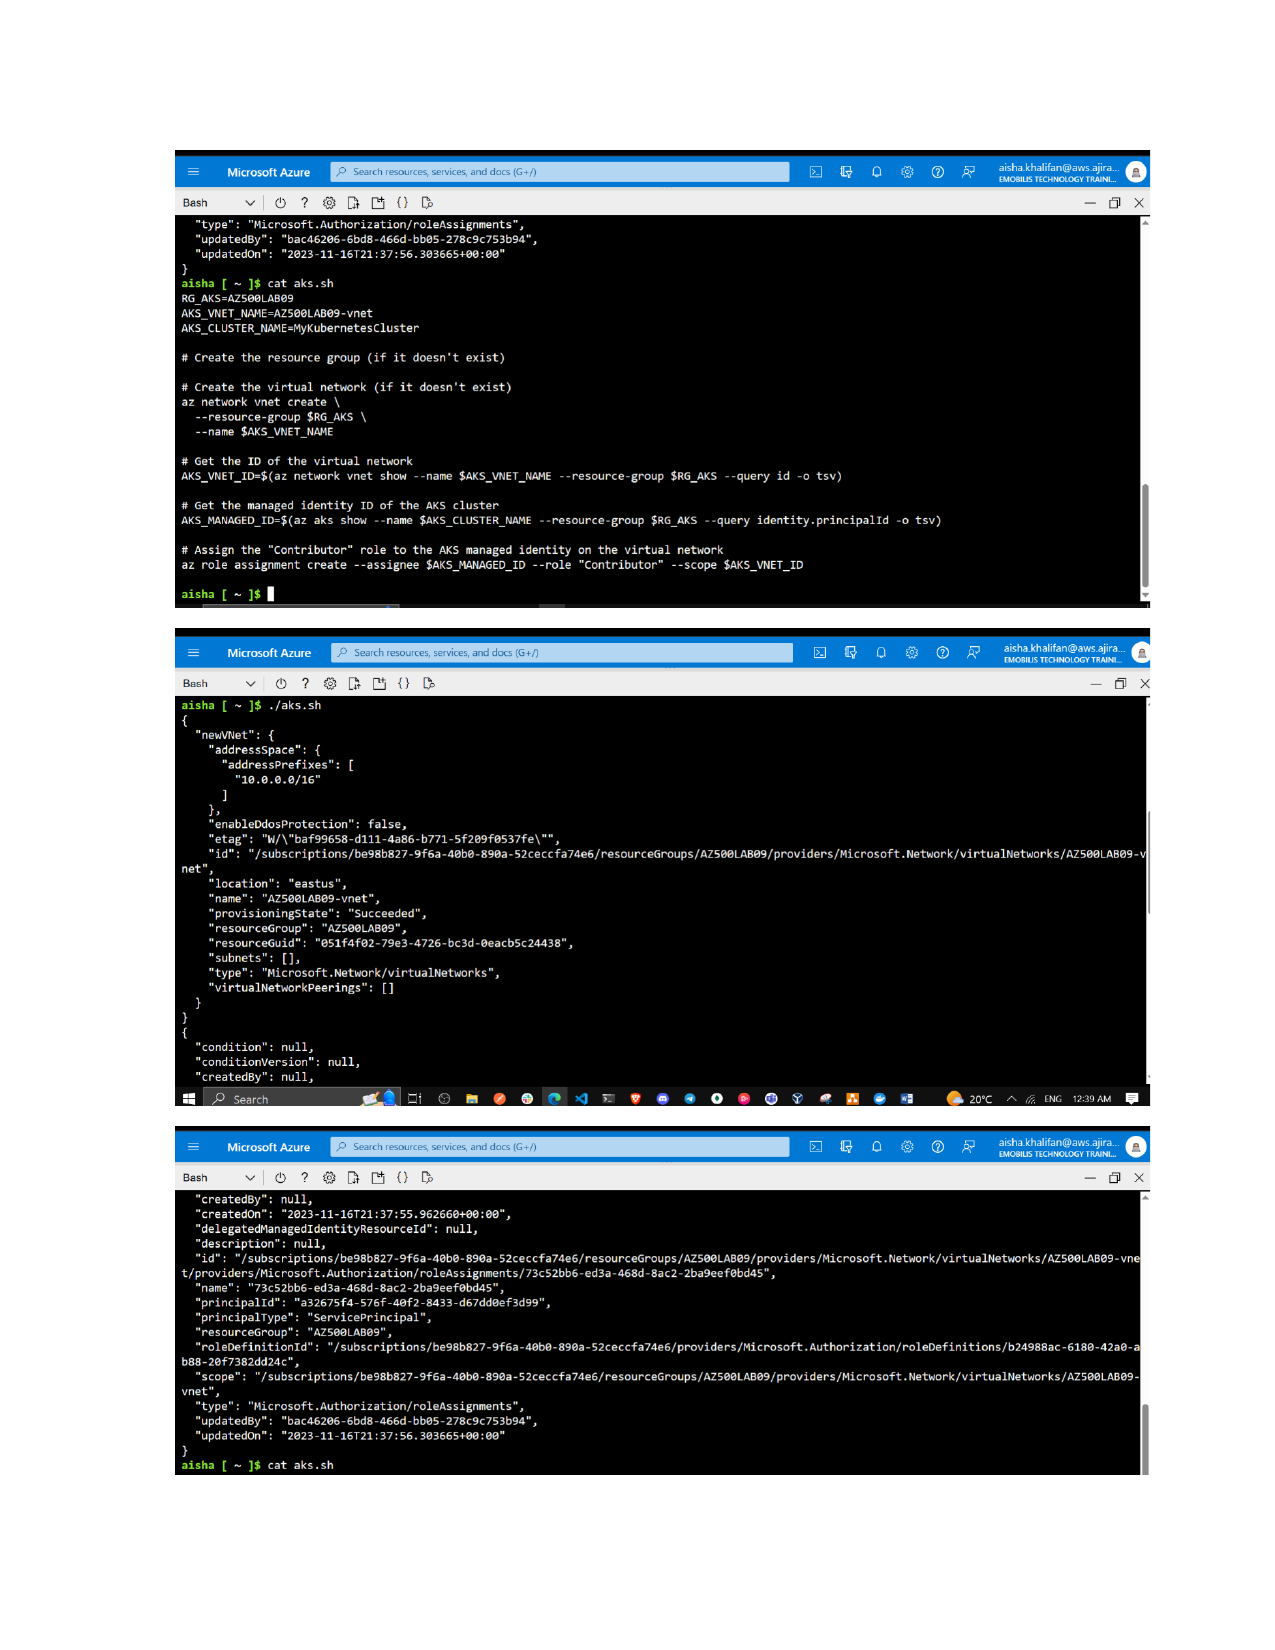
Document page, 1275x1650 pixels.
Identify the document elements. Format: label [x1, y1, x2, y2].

picture [175, 1126, 1150, 1475]
picture [175, 628, 1150, 1106]
picture [175, 150, 1150, 608]
